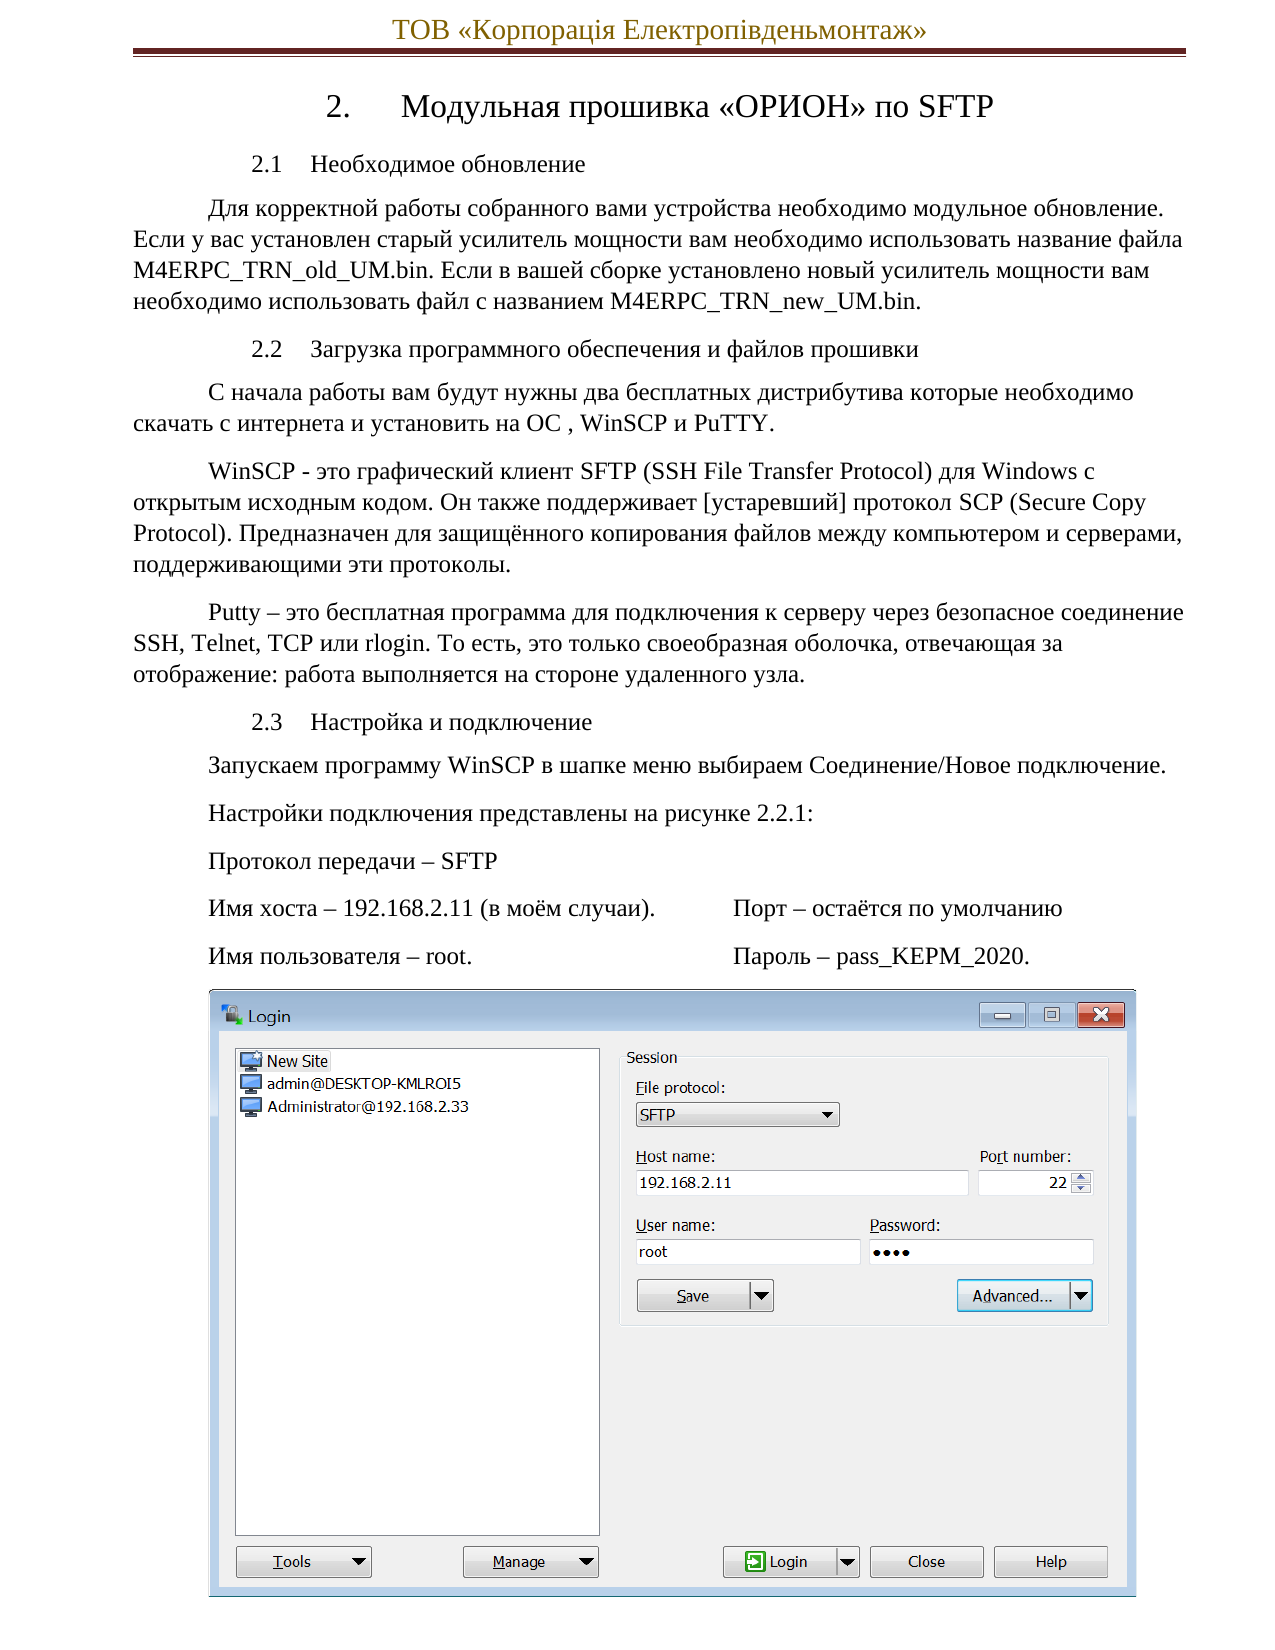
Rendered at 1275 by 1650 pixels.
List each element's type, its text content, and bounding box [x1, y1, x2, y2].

text Для корректной работы собранного вами устройства необходимо модульное обновление. Если у вас установлен старый усилитель мощности вам необходимо использовать название файла M4ERPC_TRN_old_UM.bin. Если в вашей сборке установлено новый усилитель мощности вам необходимо использовать файл с названием M4ERPC_TRN_new_UM.bin. [133, 193, 1186, 315]
text Протокол передачи – SFTP [208, 846, 1186, 874]
text Имя пользователя – root. Пароль – pass_KEPM_2020. [208, 941, 1186, 970]
picture [208, 989, 1137, 1597]
text Настройки подключения представлены на рисунке 2.2.1: [208, 798, 1186, 827]
subtitle Настройка и подключение [251, 707, 1186, 736]
subtitle Необходимое обновление [251, 149, 1186, 178]
text Имя хоста – 192.168.2.11 (в моём случаи). Порт – остаётся по умолчанию [208, 893, 1186, 922]
subtitle Загрузка программного обеспечения и файлов прошивки [251, 334, 1186, 363]
text WinSCP - это графический клиент SFTP (SSH File Transfer Protocol) для Windows с открытым исходным кодом. Он также поддерживает [устаревший] протокол SCP (Secure Copy Protocol). Предназначен для защищённого копирования файлов между компьютером и серверами, поддерживающими эти протоколы. [133, 456, 1186, 578]
text Запускаем программу WinSCP в шапке меню выбираем Соединение/Новое подключение. [208, 750, 1186, 779]
text Putty – это бесплатная программа для подключения к серверу через безопасное соединение SSH, Telnet, TCP или rlogin. То есть, это только своеобразная оболочка, отвечающая за отображение: работа выполняется на стороне удаленного узла. [133, 597, 1186, 688]
text С начала работы вам будут нужны два бесплатных дистрибутива которые необходимо скачать с интернета и установить на ОС , WinSCP и PuTTY. [133, 377, 1186, 437]
subtitle Модульная прошивка «ОРИОН» по SFTP [133, 86, 1186, 124]
